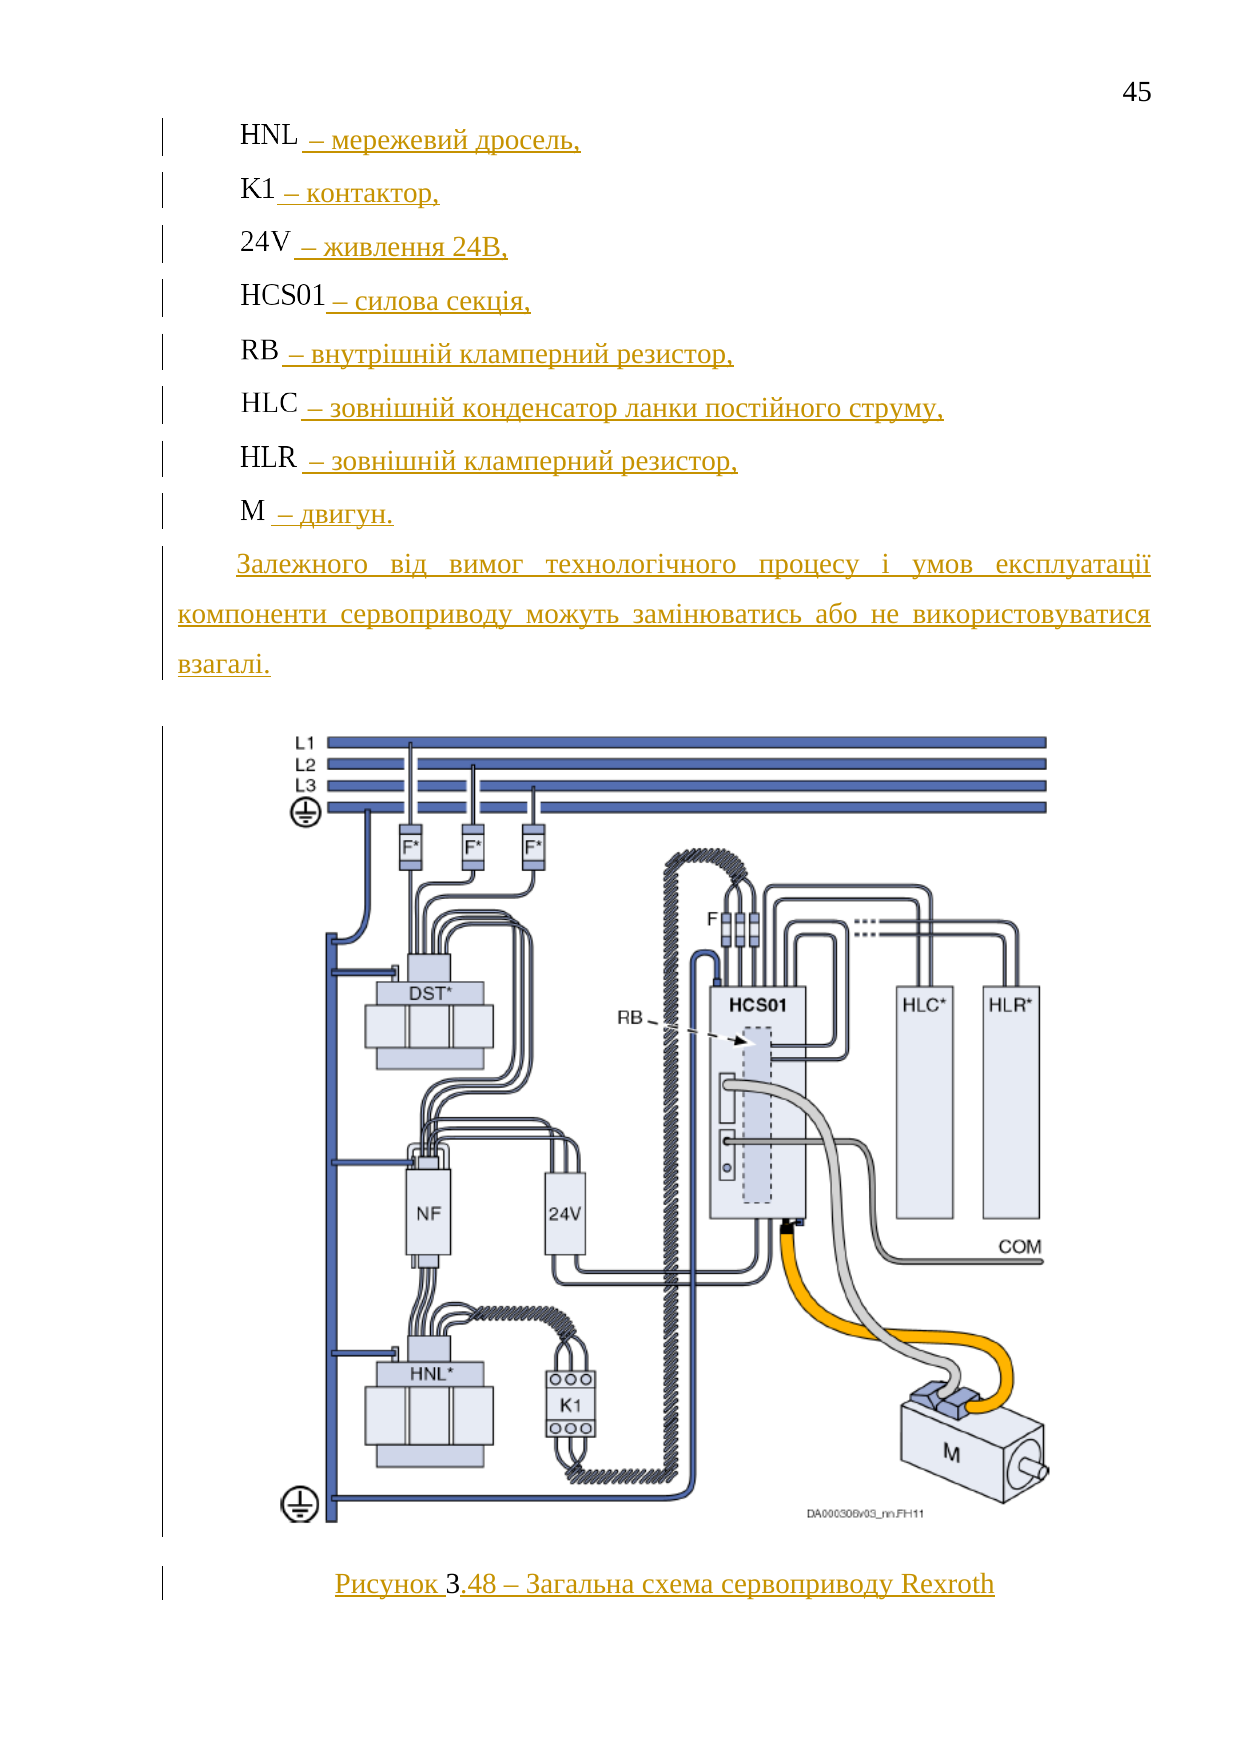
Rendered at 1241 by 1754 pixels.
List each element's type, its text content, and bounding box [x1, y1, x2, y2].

text 32 [177, 1566, 1152, 1600]
